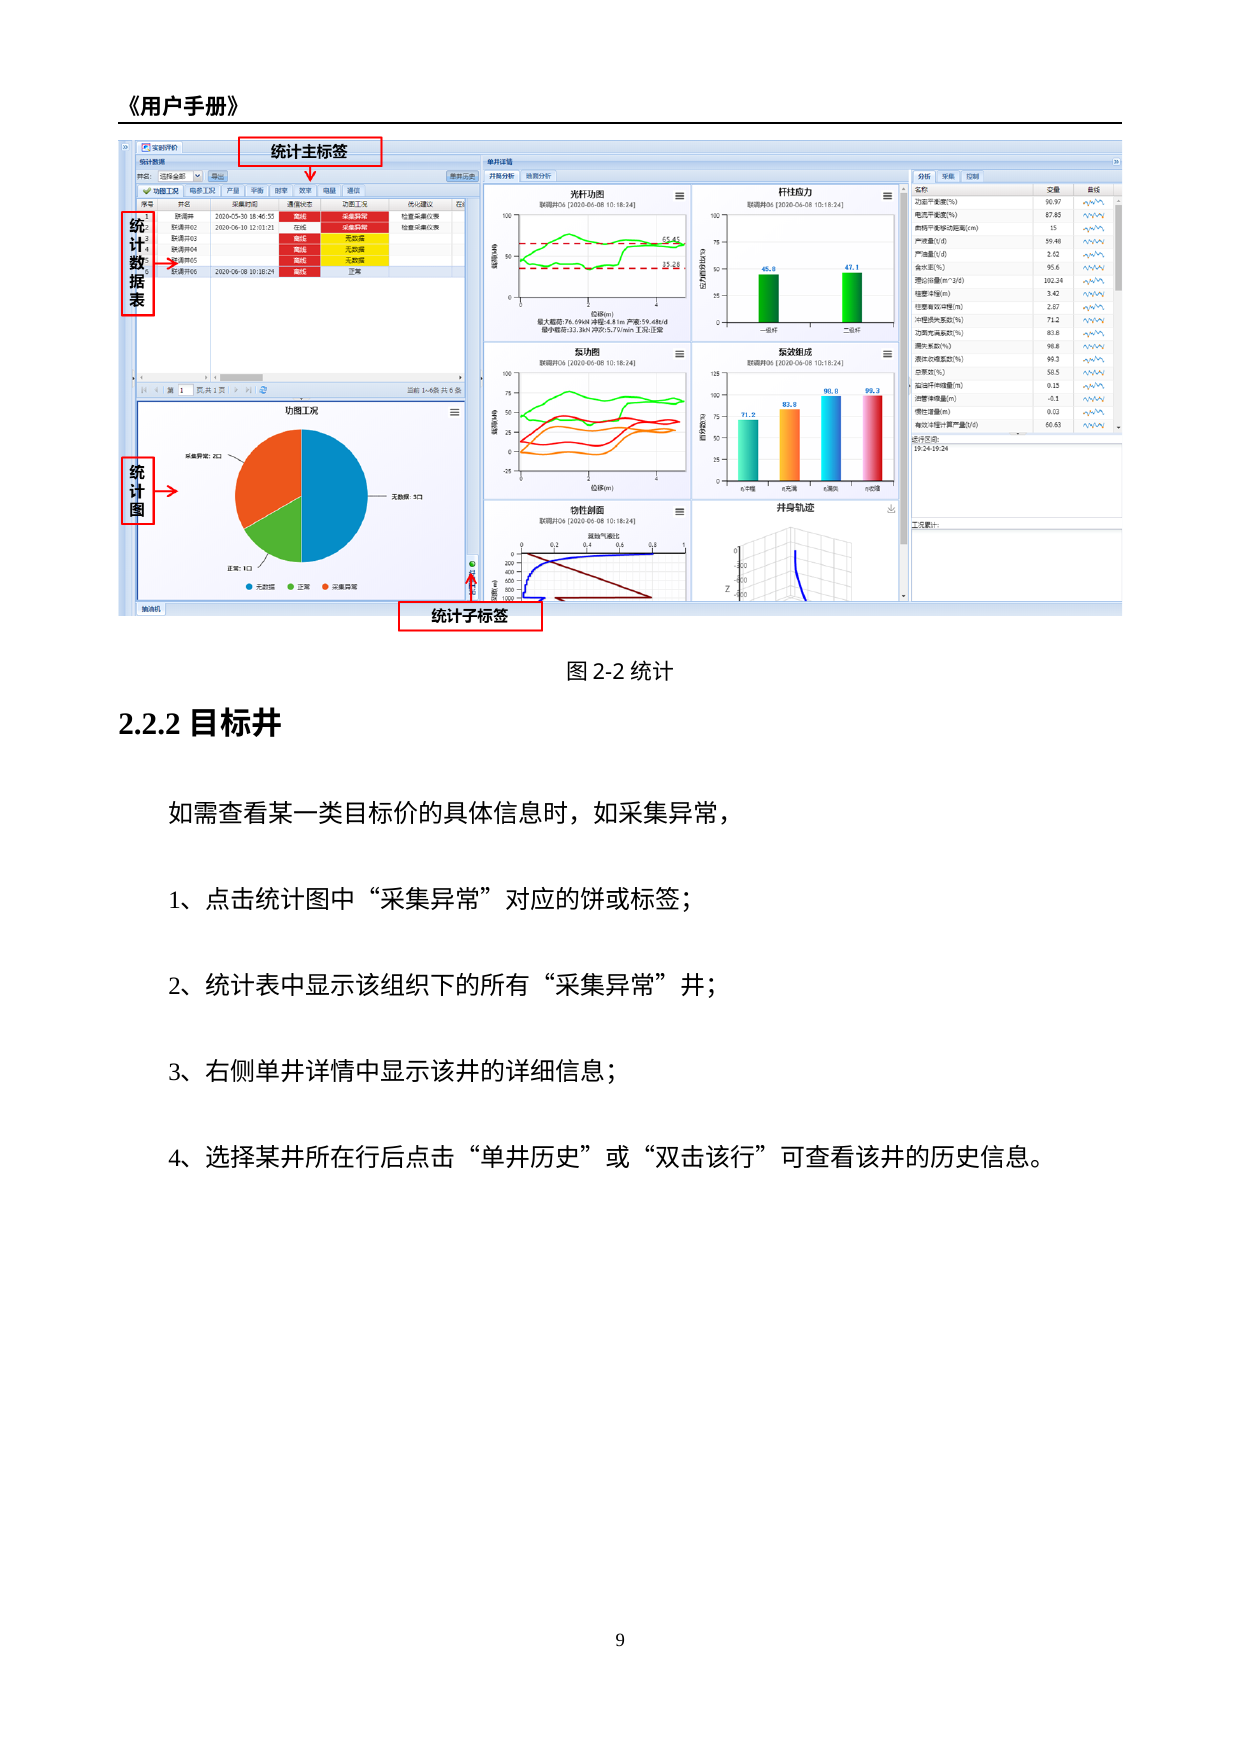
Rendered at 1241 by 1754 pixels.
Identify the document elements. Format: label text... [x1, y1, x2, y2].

text 如需查看某一类目标价的具体信息时，如采集异常， [118, 778, 1122, 846]
text 1、点击统计图中“采集异常”对应的饼或标签； [118, 864, 1122, 932]
text 4、选择某井所在行后点击“单井历史”或“双击该行”可查看该井的历史信息。 [118, 1122, 1122, 1190]
text 图2-2 统计 [118, 653, 1122, 687]
picture [118, 134, 1123, 634]
text 3、右侧单井详情中显示该井的详细信息； [118, 1036, 1122, 1104]
subtitle 2.2.2 目标井 [118, 687, 1122, 755]
text 2、统计表中显示该组织下的所有“采集异常”井； [118, 950, 1122, 1018]
